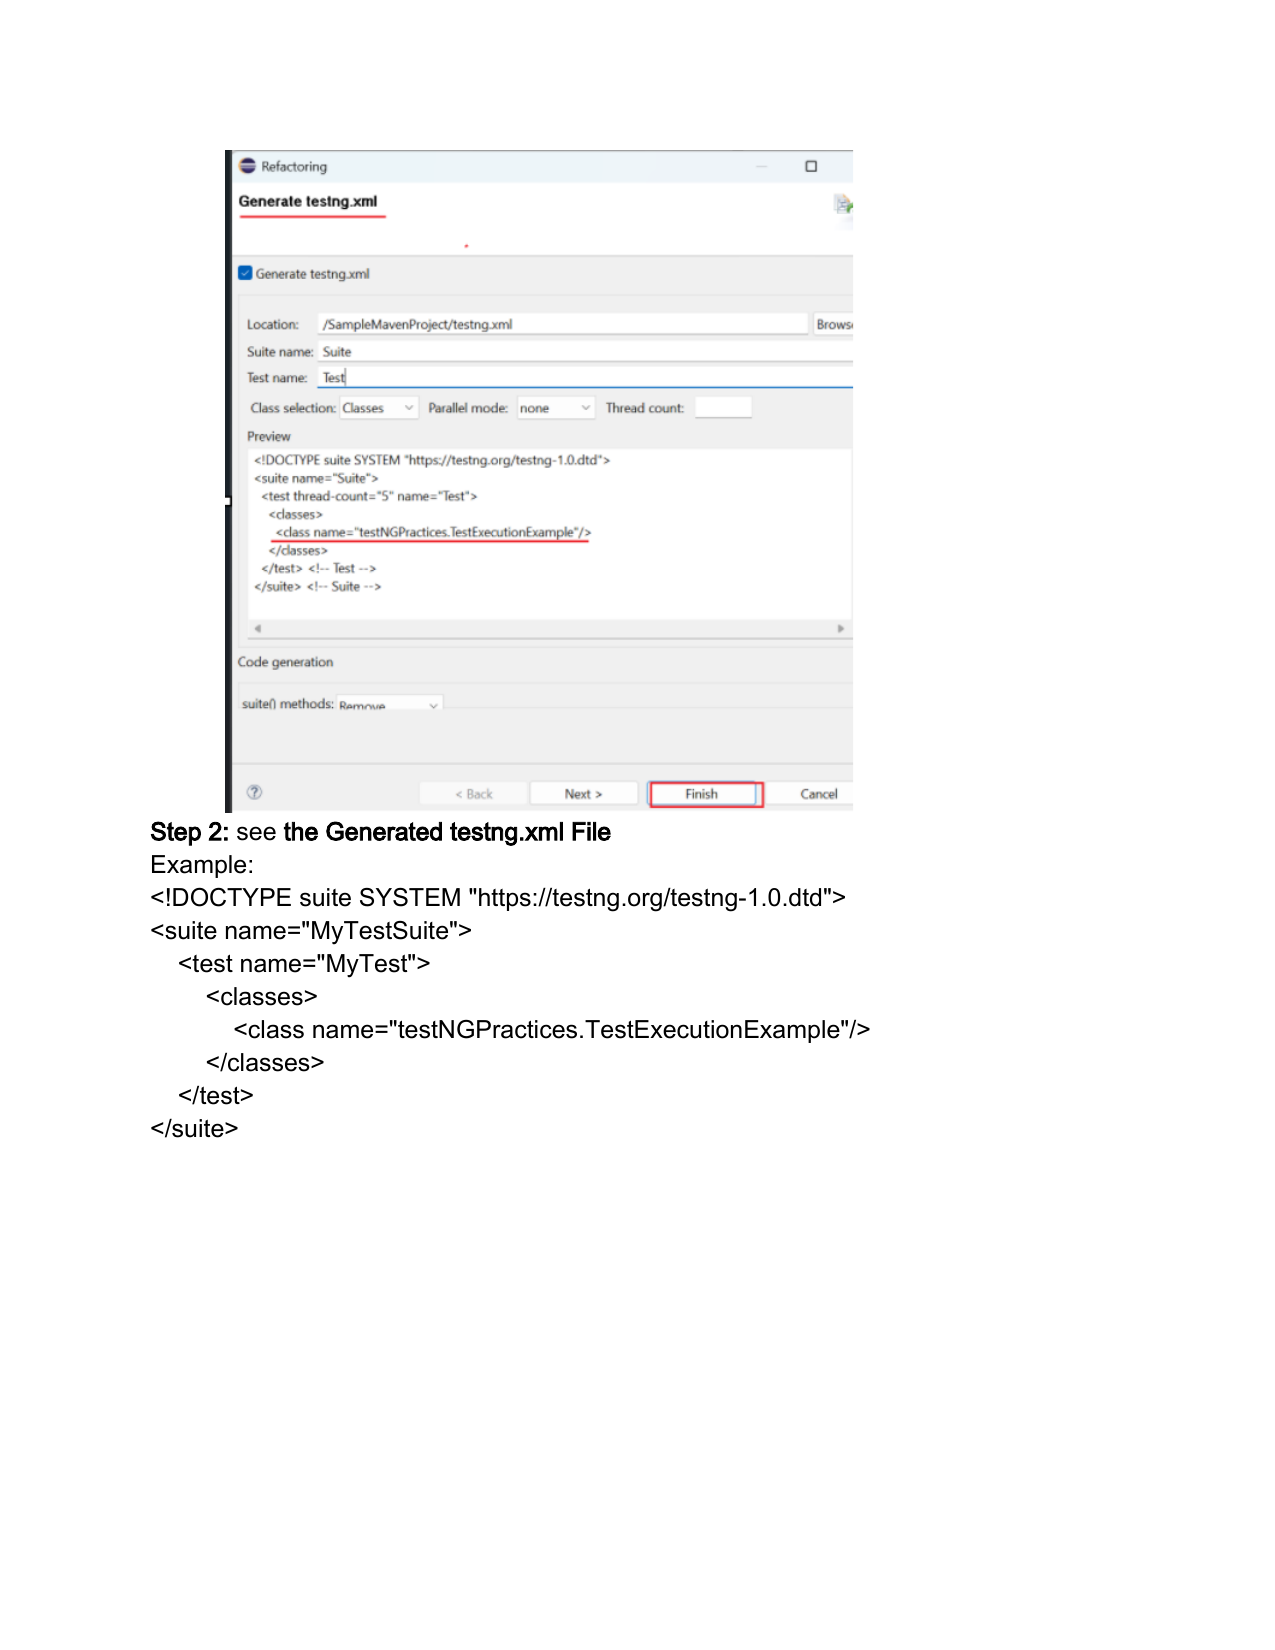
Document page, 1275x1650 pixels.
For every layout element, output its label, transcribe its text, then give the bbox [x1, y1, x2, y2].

text <class name="testNGPractices.TestExecutionExample"/> [150, 1015, 1125, 1044]
text <suite name="MyTestSuite"> [150, 916, 1125, 944]
text Example: [150, 850, 1125, 878]
text </test> [150, 1081, 1125, 1110]
text <!DOCTYPE suite SYSTEM "https://testng.org/testng-1.0.dtd"> [150, 883, 1125, 912]
text <test name="MyTest"> [150, 949, 1125, 978]
picture [225, 150, 854, 813]
text </classes> [150, 1048, 1125, 1077]
text Step 2: see the Generated testng.xml File [150, 817, 1125, 846]
text </suite> [150, 1114, 1125, 1143]
text <classes> [150, 982, 1125, 1011]
